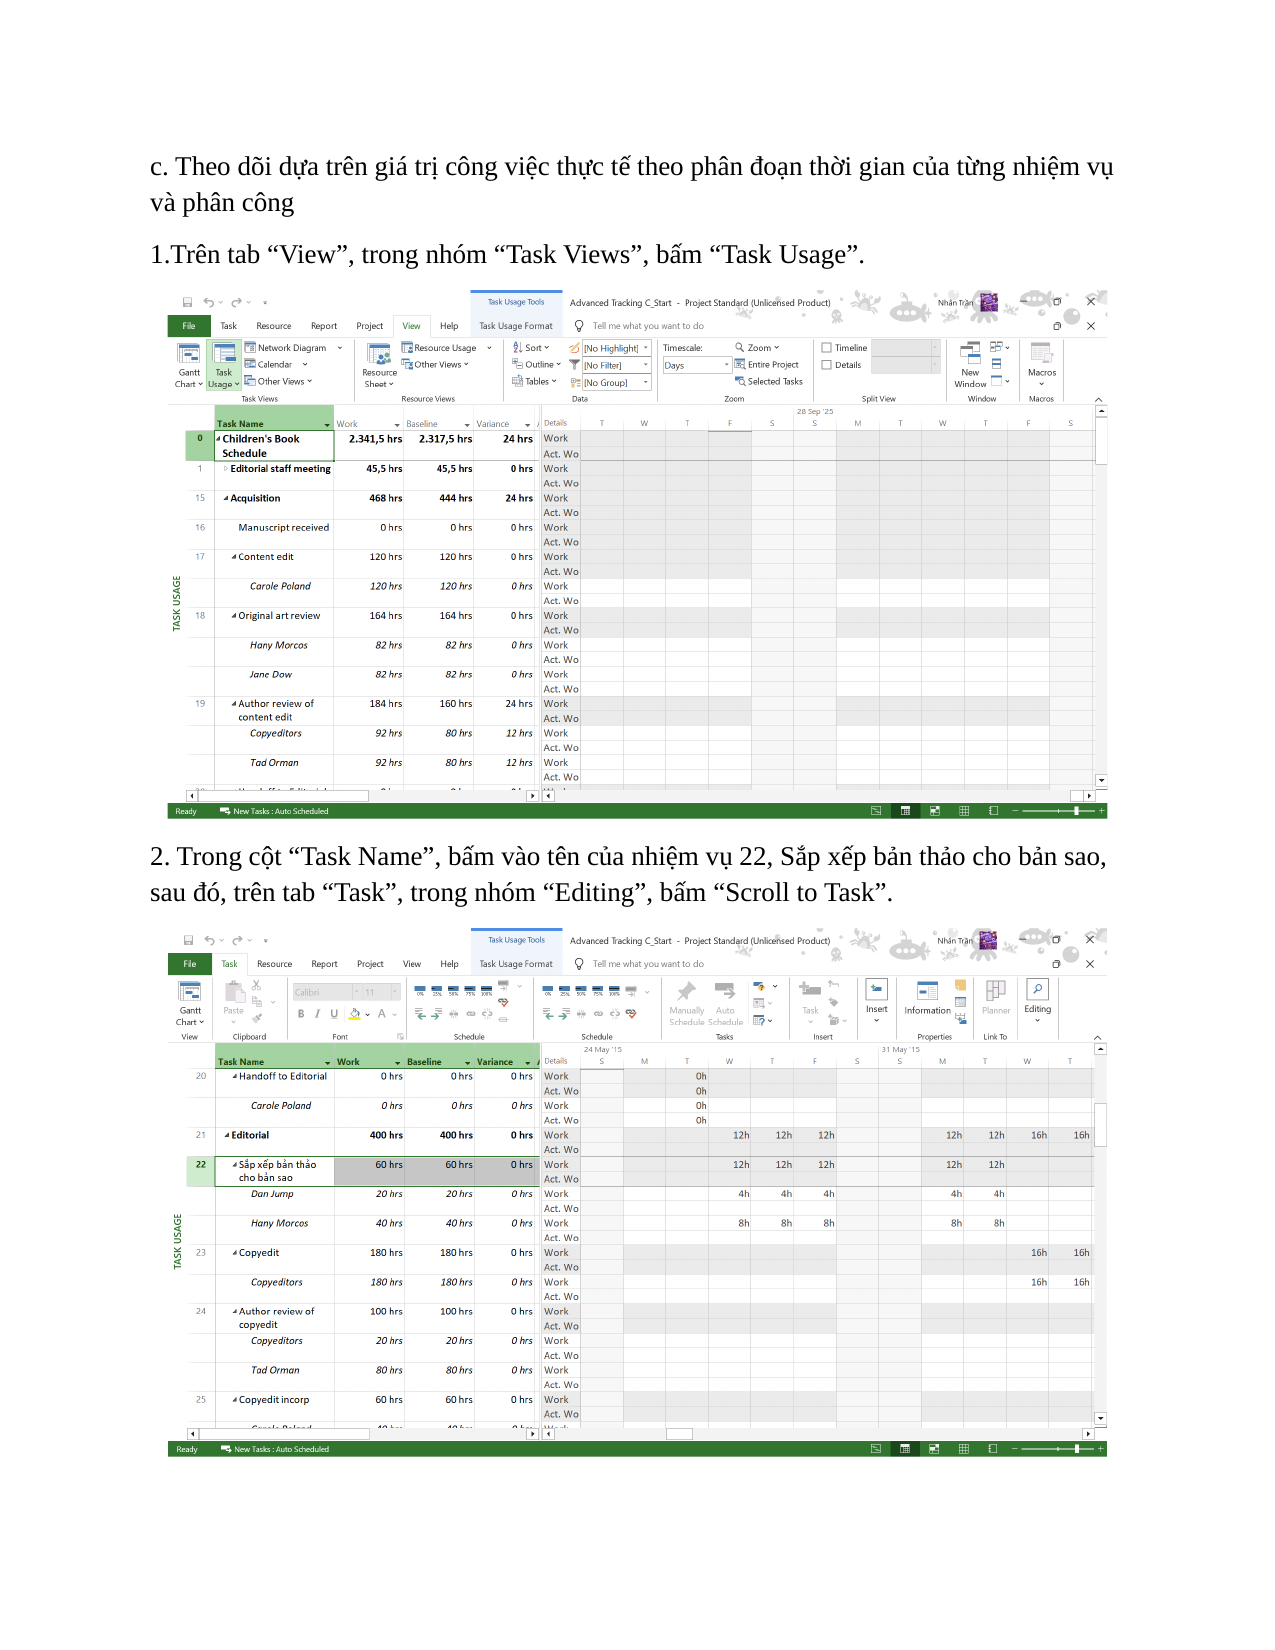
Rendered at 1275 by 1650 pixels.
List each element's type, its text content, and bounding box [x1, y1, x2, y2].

text 2. Trong cột “Task Name”, bấm vào tên của nhiệm vụ 22, Sắp xếp bản thảo cho bản sao, sau đó, trên tab “Task”, trong nhóm “Editing”, bấm “Scroll to Task”. [150, 840, 1125, 907]
text c. Theo dõi dựa trên giá trị công việc thực tế theo phân đoạn thời gian của từng nhiệm vụ và phân công [150, 150, 1125, 217]
picture [167, 290, 1108, 819]
picture [168, 928, 1107, 1457]
text 1.Trên tab “View”, trong nhóm “Task Views”, bấm “Task Usage”. [150, 238, 1125, 269]
